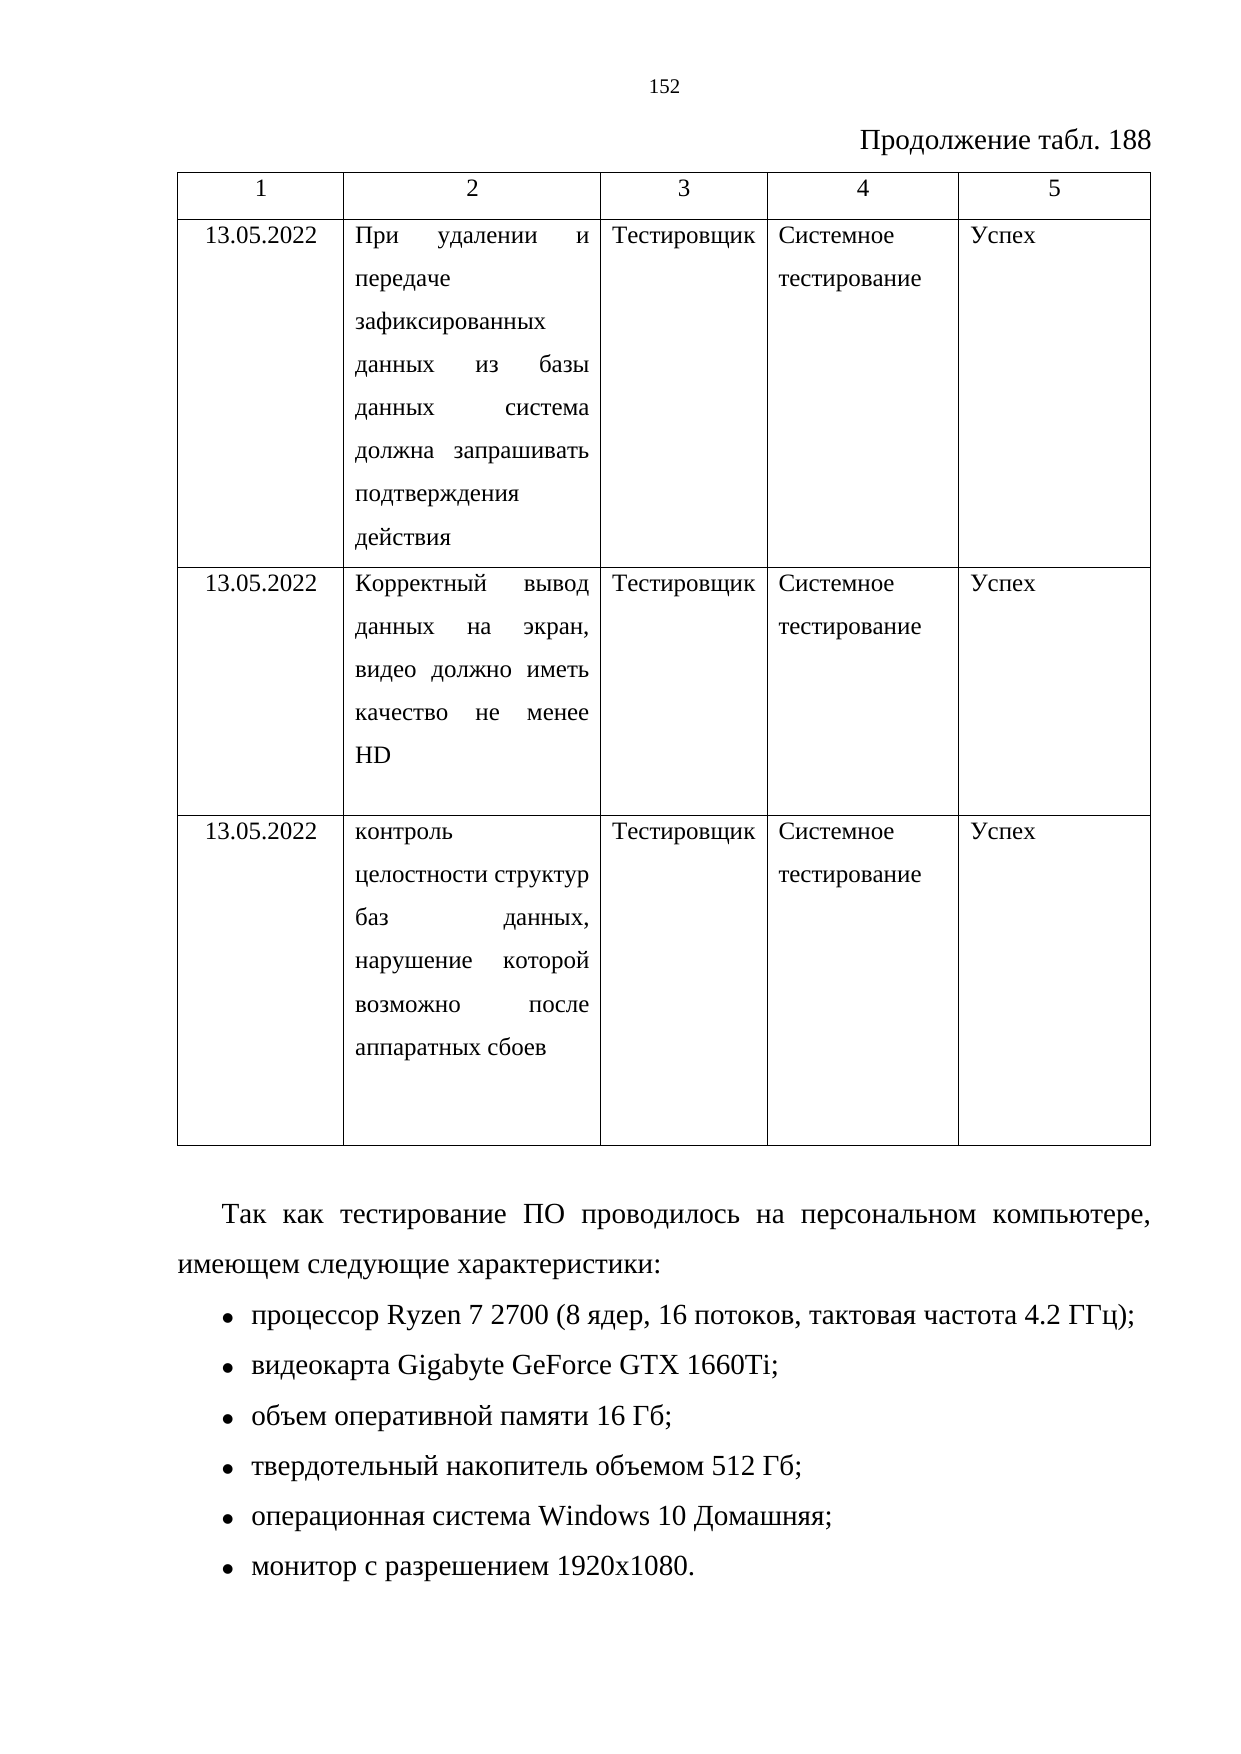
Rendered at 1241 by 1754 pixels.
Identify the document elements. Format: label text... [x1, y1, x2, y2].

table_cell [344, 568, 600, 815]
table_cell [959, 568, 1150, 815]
text объем оперативной памяти 16 Гб; [177, 1398, 1152, 1431]
text монитор с разрешением 1920х1080. [177, 1548, 1152, 1582]
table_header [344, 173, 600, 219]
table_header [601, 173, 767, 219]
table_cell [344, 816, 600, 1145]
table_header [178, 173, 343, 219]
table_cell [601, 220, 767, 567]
text Так как тестирование ПО проводилось на персональном компьютере, имеющем следующие характеристики: [177, 1196, 1152, 1280]
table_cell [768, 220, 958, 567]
text операционная система Windows 10 Домашняя; [177, 1498, 1152, 1532]
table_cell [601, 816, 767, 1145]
text процессор Ryzen 7 2700 (8 ядер, 16 потоков, тактовая частота 4.2 ГГц); [177, 1297, 1152, 1331]
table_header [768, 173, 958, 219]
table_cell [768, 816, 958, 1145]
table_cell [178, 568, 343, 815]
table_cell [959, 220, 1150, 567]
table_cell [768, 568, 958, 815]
text твердотельный накопитель объемом 512 Гб; [177, 1448, 1152, 1481]
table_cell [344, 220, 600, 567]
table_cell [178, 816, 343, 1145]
text Продолжение табл. 188 [177, 122, 1152, 156]
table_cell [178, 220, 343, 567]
text видеокарта Gigabyte GeForce GTX 1660Ti; [177, 1347, 1152, 1381]
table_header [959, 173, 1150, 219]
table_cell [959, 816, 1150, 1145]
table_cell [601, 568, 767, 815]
